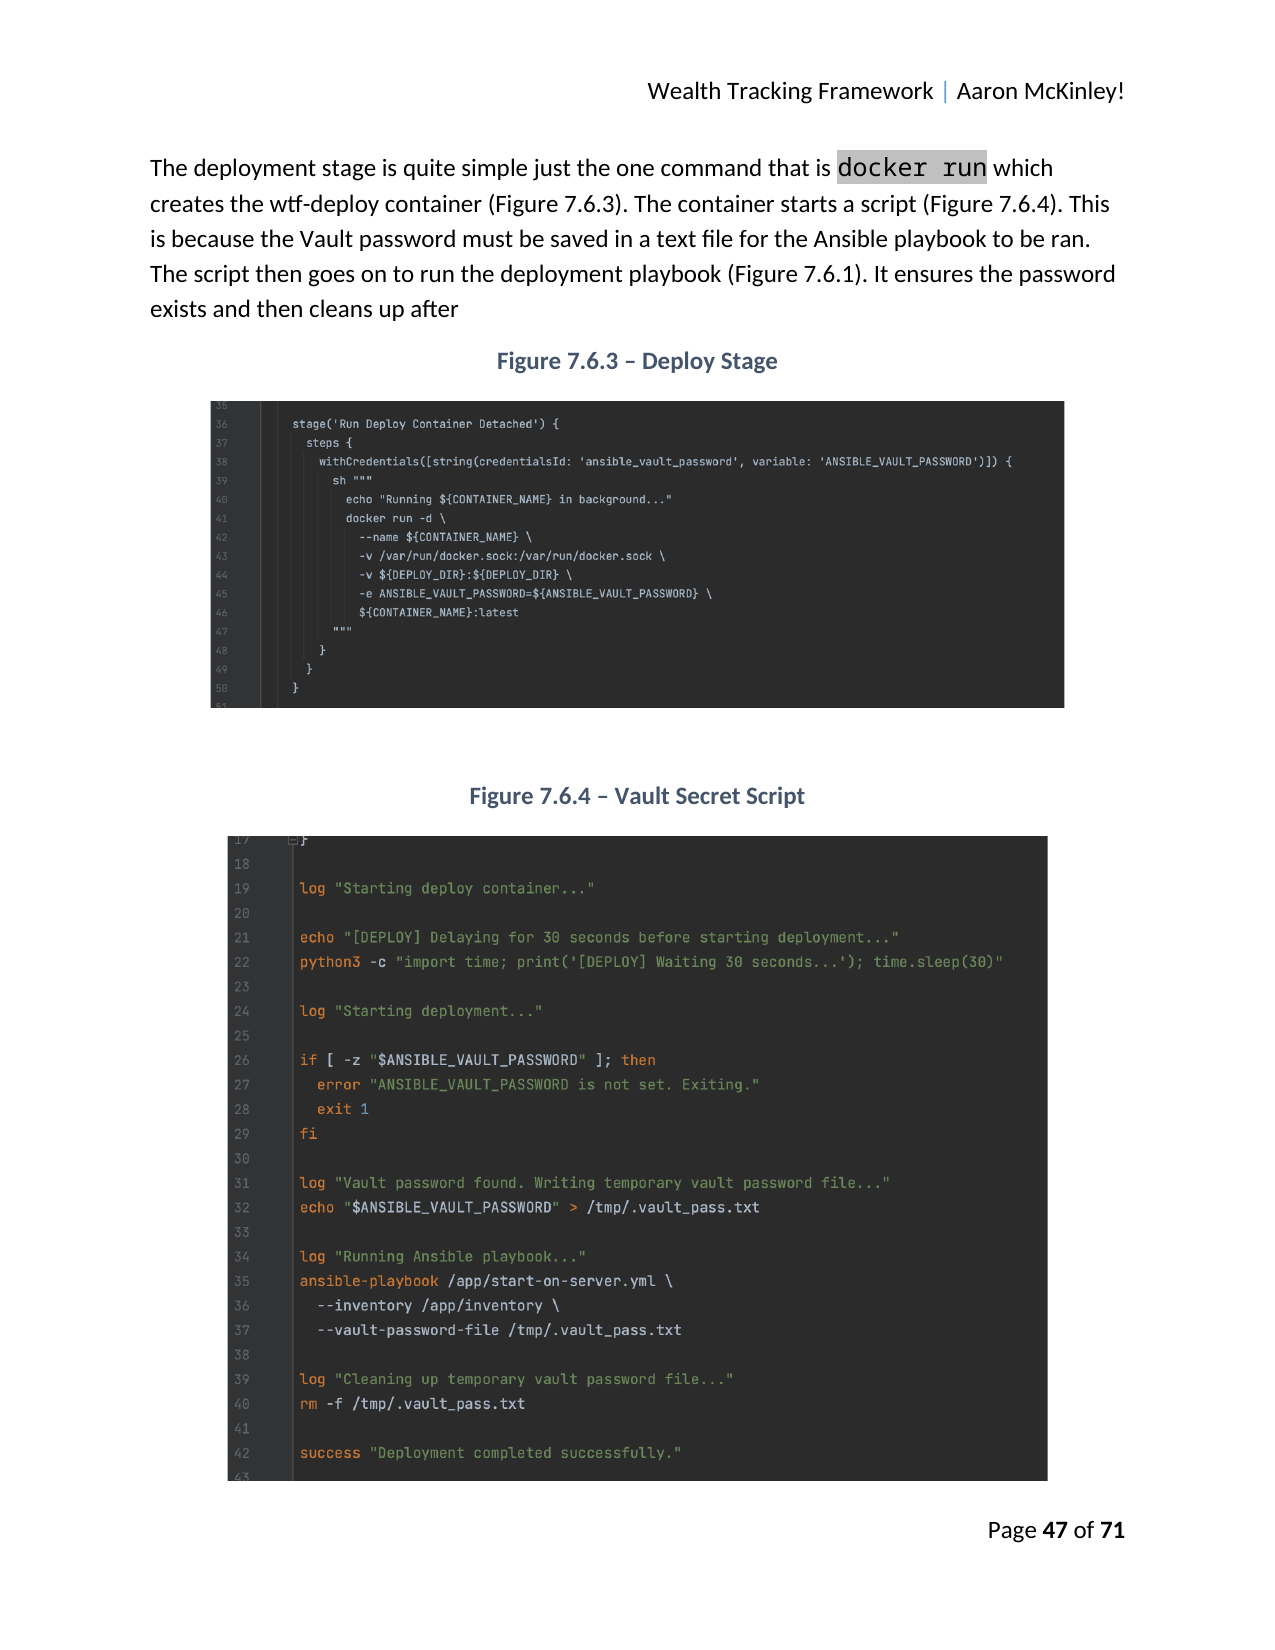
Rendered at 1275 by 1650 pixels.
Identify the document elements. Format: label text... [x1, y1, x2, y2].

text Figure 7.6.4 – Vault Secret Script [150, 780, 1125, 811]
picture [210, 401, 1065, 708]
picture [227, 836, 1048, 1481]
text Figure 7.6.3 – Deploy Stage [150, 345, 1125, 376]
text The deployment stage is quite simple just the one command that is docker run which creates the wtf-deploy container (Figure 7.6.3). The container starts a script (Figure 7.6.4). This is because the Vault password must be saved in a text file for the Ansible playbook to be ran. The script then goes on to run the deployment playbook (Figure 7.6.1). It ensures the password exists and then cleans up after [150, 150, 1125, 324]
